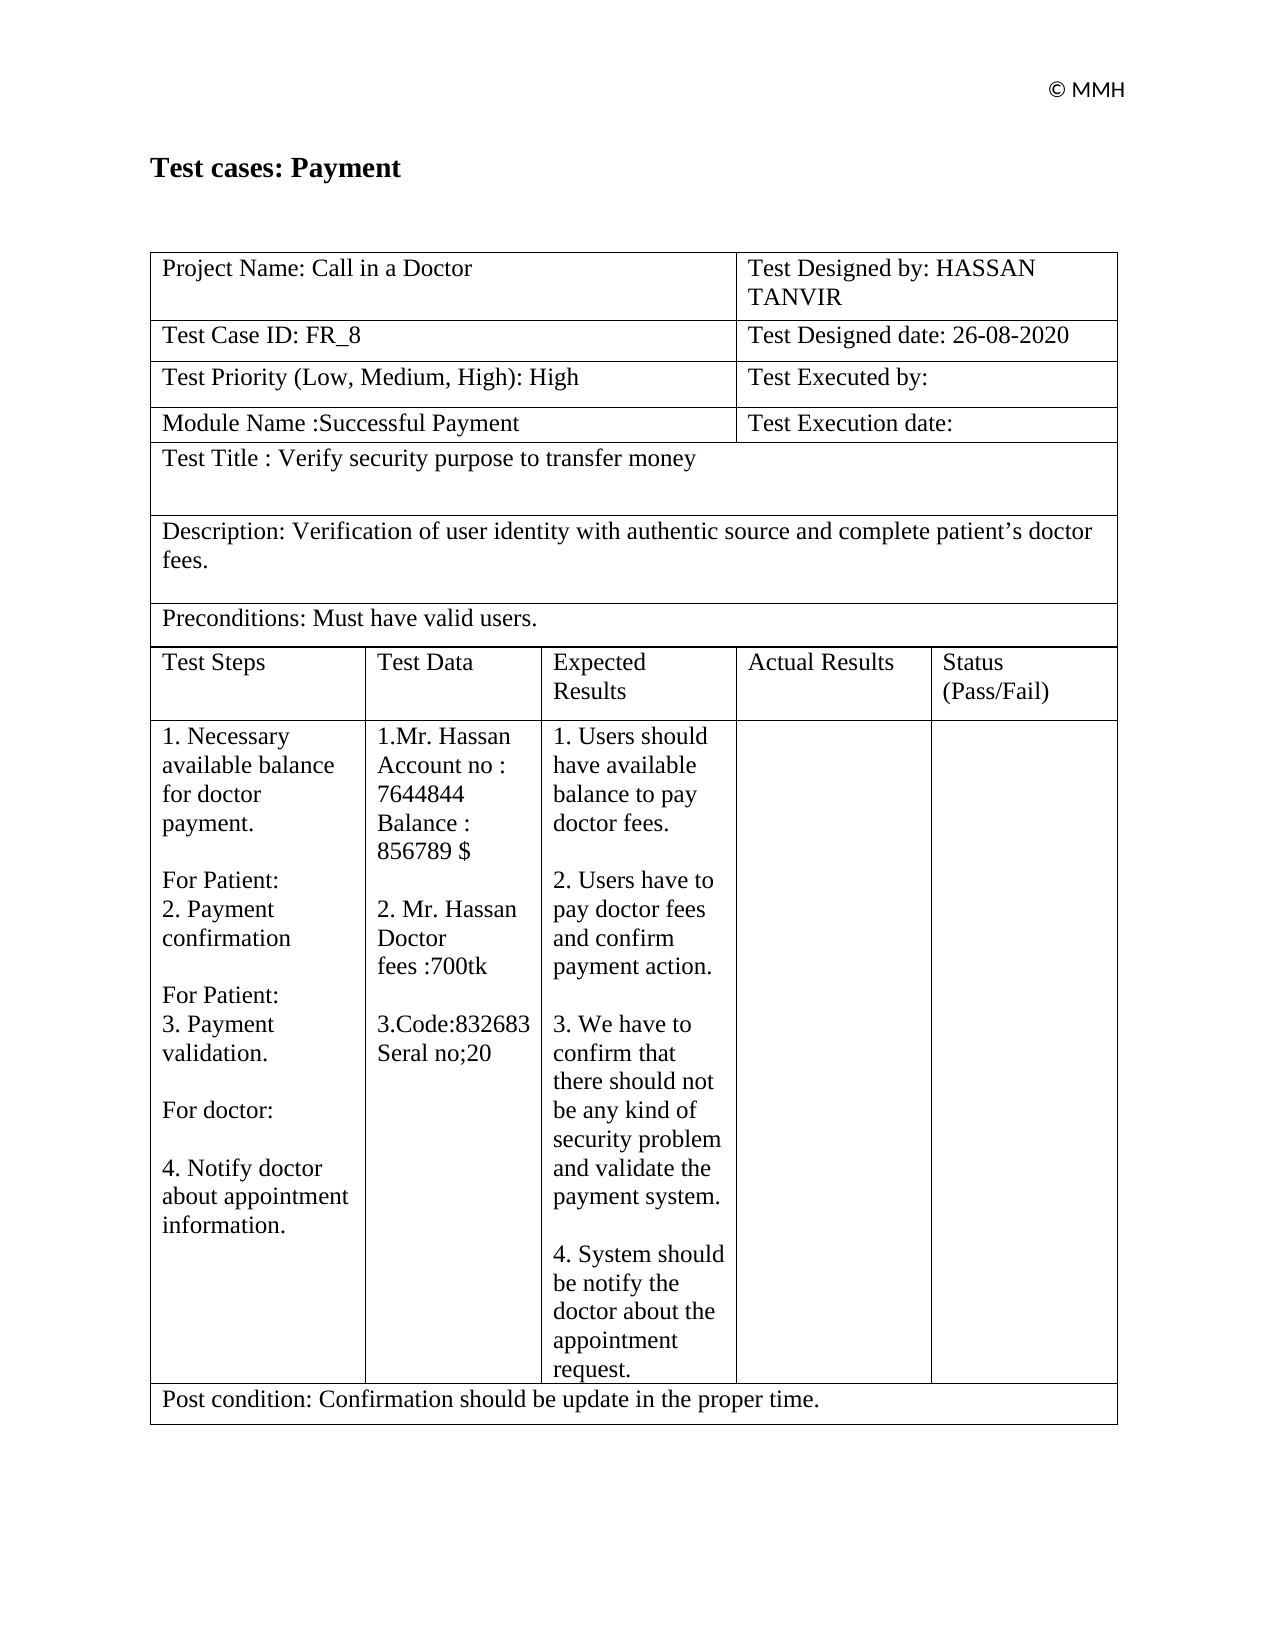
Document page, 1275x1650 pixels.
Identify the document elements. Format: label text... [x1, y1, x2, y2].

table_cell Actual Results [737, 648, 931, 720]
table_header Project Name: Call in a Doctor [151, 253, 736, 319]
table_cell 1. Users should have available balance to pay doctor fees. 2. Users have to pay doctor fees and confirm payment action. 3. We have to confirm that there should not be any kind of security problem and validate the payment system. 4. System should be notify the doctor about the appointment request. [542, 721, 736, 1383]
text Test cases: Payment [150, 150, 1125, 183]
table_cell Test Steps [151, 648, 365, 720]
table_cell Test Executed by: [737, 362, 1117, 407]
table_cell Post condition: Confirmation should be update in the proper time. [151, 1384, 1117, 1424]
table_header Test Designed by: HASSAN TANVIR [737, 253, 1117, 319]
table_cell Test Data [366, 648, 541, 720]
table_cell Description: Verification of user identity with authentic source and complete patient’s doctor fees. [151, 516, 1117, 602]
table_cell [737, 721, 931, 1383]
table_cell Test Priority (Low, Medium, High): High [151, 362, 736, 407]
table_cell Test Title : Verify security purpose to transfer money [151, 443, 1117, 515]
table_cell Test Case ID: FR_8 [151, 321, 736, 361]
table_cell Test Designed date: 26-08-2020 [737, 321, 1117, 361]
table_cell 1.Mr. Hassan Account no : 7644844 Balance : 856789 $ 2. Mr. Hassan Doctor fees :700tk 3.Code:832683 Seral no;20 [366, 721, 541, 1383]
table_cell Status (Pass/Fail) [932, 648, 1117, 720]
table_cell Module Name :Successful Payment [151, 408, 736, 442]
table_cell Expected Results [542, 648, 736, 720]
table_cell 1. Necessary available balance for doctor payment. For Patient: 2. Payment confirmation For Patient: 3. Payment validation. For doctor: 4. Notify doctor about appointment information. [151, 721, 365, 1383]
table_cell Test Execution date: [737, 408, 1117, 442]
table_cell Preconditions: Must have valid users. [151, 604, 1117, 646]
table_cell [932, 721, 1117, 1383]
